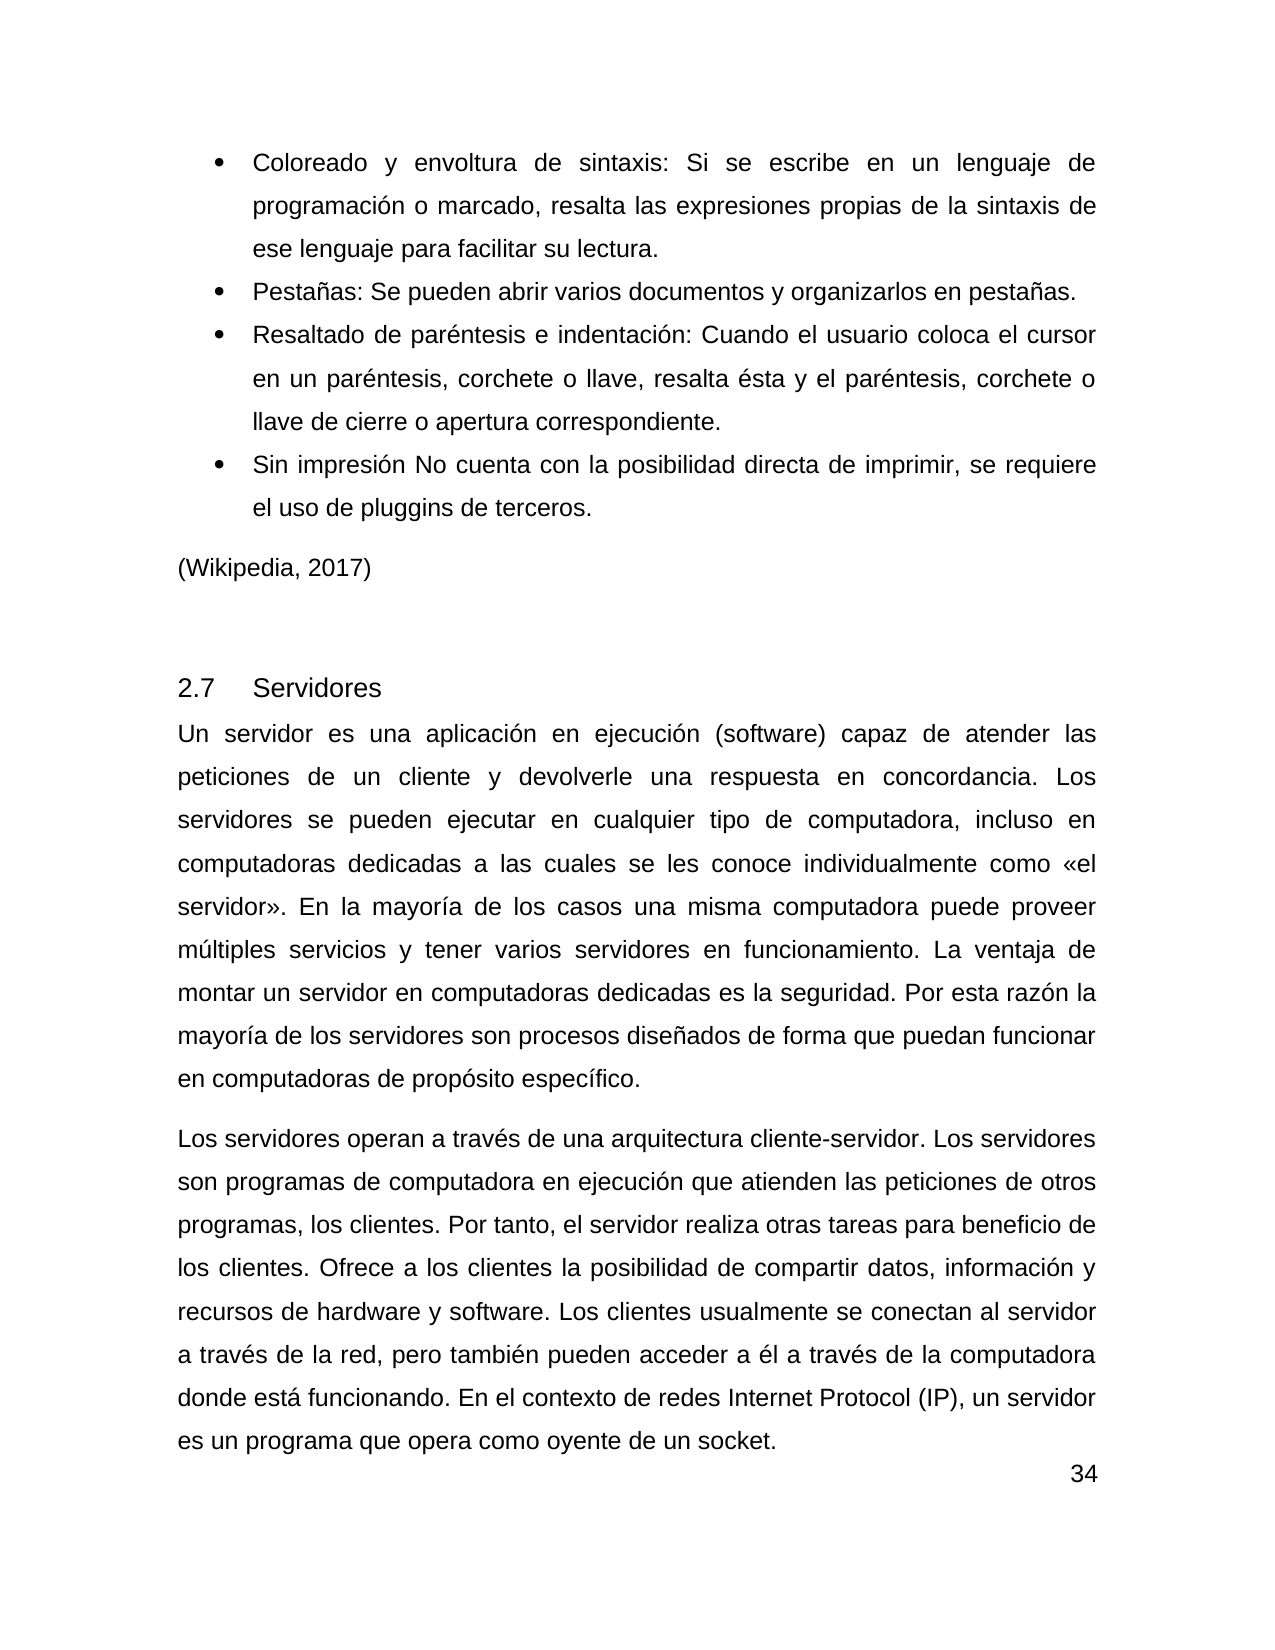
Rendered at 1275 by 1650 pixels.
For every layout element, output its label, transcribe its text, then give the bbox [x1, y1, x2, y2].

subtitle 2.7 Servidores [177, 672, 1098, 704]
list Sin impresión No cuenta con la posibilidad directa de imprimir, se requiere el uso de pluggins de terceros. [215, 450, 1098, 522]
text Los servidores operan a través de una arquitectura cliente-servidor. Los servidores son programas de computadora en ejecución que atienden las peticiones de otros programas, los clientes. Por tanto, el servidor realiza otras tareas para beneficio de los clientes. Ofrece a los clientes la posibilidad de compartir datos, información y recursos de hardware y software. Los clientes usualmente se conectan al servidor a través de la red, pero también pueden acceder a él a través de la computadora donde está funcionando. En el contexto de redes Internet Protocol (IP), un servidor es un programa que opera como oyente de un socket. [177, 1124, 1098, 1455]
text Un servidor es una aplicación en ejecución (software) capaz de atender las peticiones de un cliente y devolverle una respuesta en concordancia. Los servidores se pueden ejecutar en cualquier tipo de computadora, incluso en computadoras dedicadas a las cuales se les conoce individualmente como «el servidor». En la mayoría de los casos una misma computadora puede proveer múltiples servicios y tener varios servidores en funcionamiento. La ventaja de montar un servidor en computadoras dedicadas es la seguridad. Por esta razón la mayoría de los servidores son procesos diseñados de forma que puedan funcionar en computadoras de propósito específico. [177, 719, 1098, 1093]
list Coloreado y envoltura de sintaxis: Si se escribe en un lenguaje de programación o marcado, resalta las expresiones propias de la sintaxis de ese lenguaje para facilitar su lectura. [215, 148, 1098, 263]
list Resaltado de paréntesis e indentación: Cuando el usuario coloca el cursor en un paréntesis, corchete o llave, resalta ésta y el paréntesis, corchete o llave de cierre o apertura correspondiente. [215, 320, 1098, 435]
list Pestañas: Se pueden abrir varios documentos y organizarlos en pestañas. [215, 277, 1098, 306]
